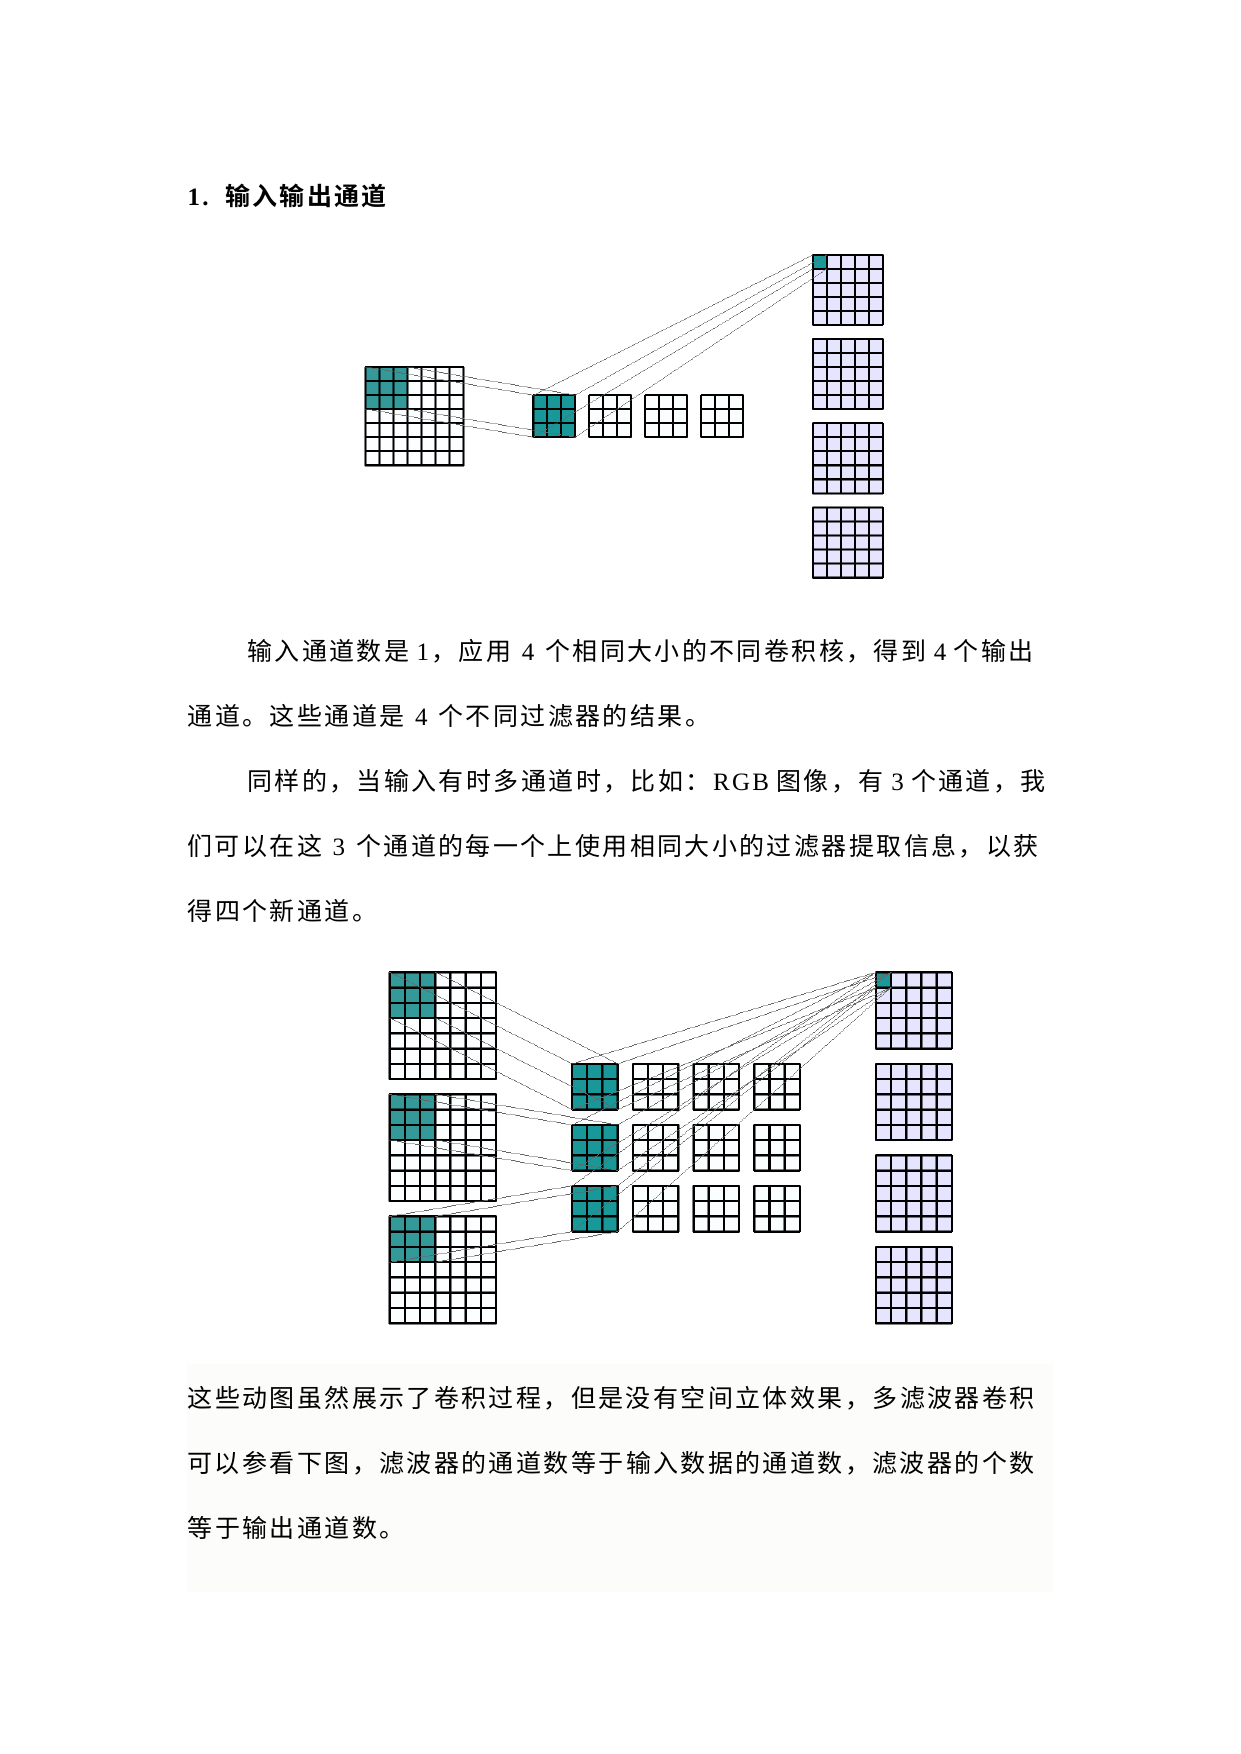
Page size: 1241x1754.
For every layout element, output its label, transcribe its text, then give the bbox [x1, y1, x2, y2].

text 输入通道数是1，应用 4 个相同大小的不同卷积核，得到4个输出通道。这些通道是 4 个不同过滤器的结果。 [187, 617, 1053, 747]
picture [237, 942, 1103, 1353]
text 同样的，当输入有时多通道时，比如：RGB图像，有3个通道，我们可以在这 3 个通道的每一个上使用相同大小的过滤器提取信息，以获得四个新通道。 [187, 747, 1053, 942]
text 这些动图虽然展示了卷积过程，但是没有空间立体效果，多滤波器卷积可以参看下图，滤波器的通道数等于输入数据的通道数，滤波器的个数等于输出通道数。 [187, 1364, 1053, 1559]
picture [225, 227, 1022, 605]
